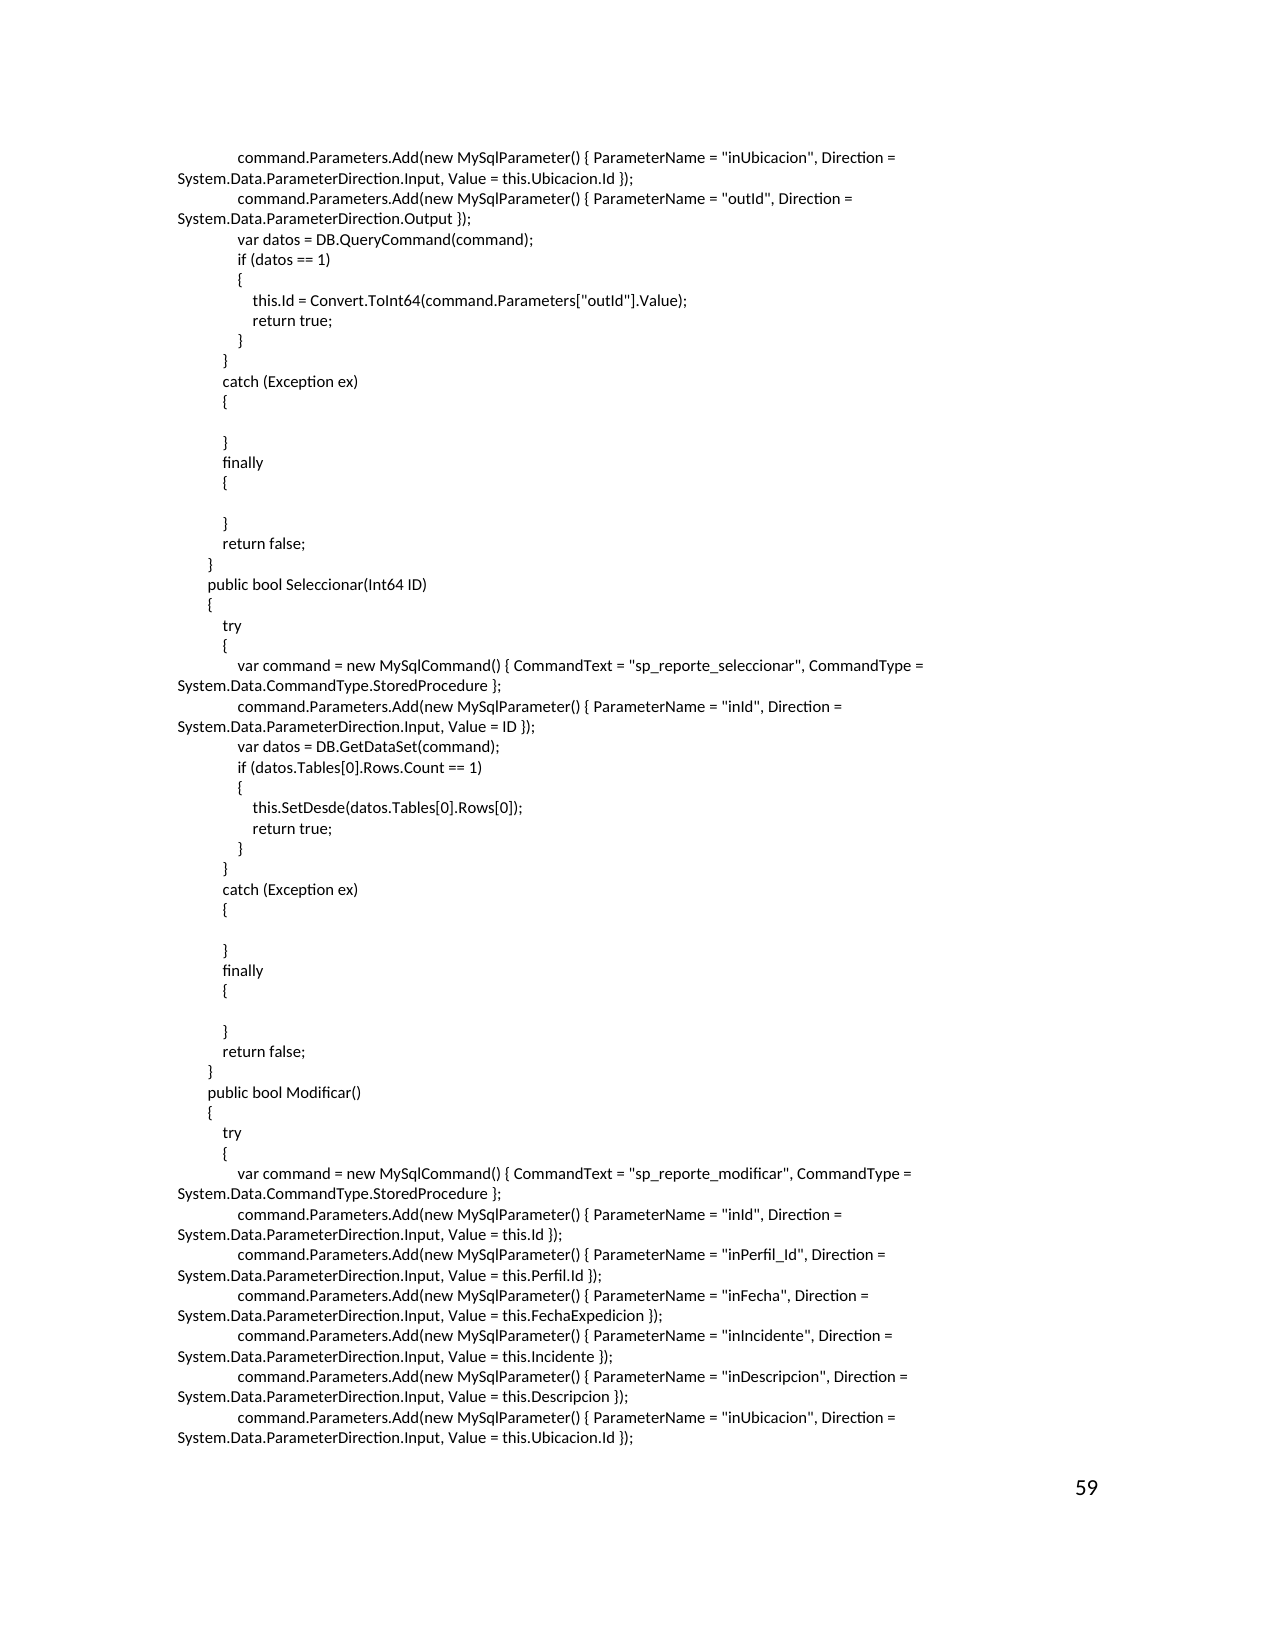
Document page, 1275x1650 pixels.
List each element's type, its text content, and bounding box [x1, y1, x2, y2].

text } [177, 554, 1098, 574]
text public bool Modificar() [177, 1082, 1098, 1102]
text if (datos.Tables[0].Rows.Count == 1) [177, 757, 1098, 777]
text finally [177, 960, 1098, 980]
text } [177, 1021, 1098, 1041]
text try [177, 615, 1098, 635]
text command.Parameters.Add(new MySqlParameter() { ParameterName = "inFecha", Direction = System.Data.ParameterDirection.Input, Value = this.FechaExpedicion }); [177, 1285, 1098, 1326]
text } [177, 513, 1098, 533]
text { [177, 635, 1098, 655]
text return true; [177, 818, 1098, 838]
text return false; [177, 1041, 1098, 1062]
text { [177, 899, 1098, 919]
text } [177, 858, 1098, 879]
text } [177, 351, 1098, 371]
text finally [177, 452, 1098, 473]
text var datos = DB.QueryCommand(command); [177, 229, 1098, 249]
text var datos = DB.GetDataSet(command); [177, 737, 1098, 757]
text { [177, 594, 1098, 615]
text { [177, 1102, 1098, 1123]
text return false; [177, 533, 1098, 554]
text public bool Seleccionar(Int64 ID) [177, 574, 1098, 594]
text this.SetDesde(datos.Tables[0].Rows[0]); [177, 798, 1098, 818]
text { [177, 777, 1098, 798]
text var command = new MySqlCommand() { CommandText = "sp_reporte_modificar", CommandType = System.Data.CommandType.StoredProcedure }; [177, 1163, 1098, 1204]
text var command = new MySqlCommand() { CommandText = "sp_reporte_seleccionar", CommandType = System.Data.CommandType.StoredProcedure }; [177, 655, 1098, 696]
text command.Parameters.Add(new MySqlParameter() { ParameterName = "inDescripcion", Direction = System.Data.ParameterDirection.Input, Value = this.Descripcion }); [177, 1366, 1098, 1407]
text catch (Exception ex) [177, 371, 1098, 391]
text command.Parameters.Add(new MySqlParameter() { ParameterName = "outId", Direction = System.Data.ParameterDirection.Output }); [177, 188, 1098, 229]
text command.Parameters.Add(new MySqlParameter() { ParameterName = "inId", Direction = System.Data.ParameterDirection.Input, Value = ID }); [177, 696, 1098, 737]
text } [177, 940, 1098, 960]
text { [177, 1143, 1098, 1163]
text command.Parameters.Add(new MySqlParameter() { ParameterName = "inId", Direction = System.Data.ParameterDirection.Input, Value = this.Id }); [177, 1204, 1098, 1244]
text command.Parameters.Add(new MySqlParameter() { ParameterName = "inUbicacion", Direction = System.Data.ParameterDirection.Input, Value = this.Ubicacion.Id }); [177, 1407, 1098, 1448]
text if (datos == 1) [177, 249, 1098, 269]
text command.Parameters.Add(new MySqlParameter() { ParameterName = "inPerfil_Id", Direction = System.Data.ParameterDirection.Input, Value = this.Perfil.Id }); [177, 1244, 1098, 1285]
text { [177, 391, 1098, 412]
text try [177, 1123, 1098, 1143]
text { [177, 473, 1098, 493]
text command.Parameters.Add(new MySqlParameter() { ParameterName = "inIncidente", Direction = System.Data.ParameterDirection.Input, Value = this.Incidente }); [177, 1326, 1098, 1366]
text } [177, 330, 1098, 351]
text return true; [177, 310, 1098, 330]
text } [177, 432, 1098, 452]
text catch (Exception ex) [177, 879, 1098, 899]
text { [177, 269, 1098, 290]
text command.Parameters.Add(new MySqlParameter() { ParameterName = "inUbicacion", Direction = System.Data.ParameterDirection.Input, Value = this.Ubicacion.Id }); [177, 148, 1098, 188]
text } [177, 1062, 1098, 1082]
text } [177, 838, 1098, 858]
text { [177, 980, 1098, 1001]
text this.Id = Convert.ToInt64(command.Parameters["outId"].Value); [177, 290, 1098, 310]
